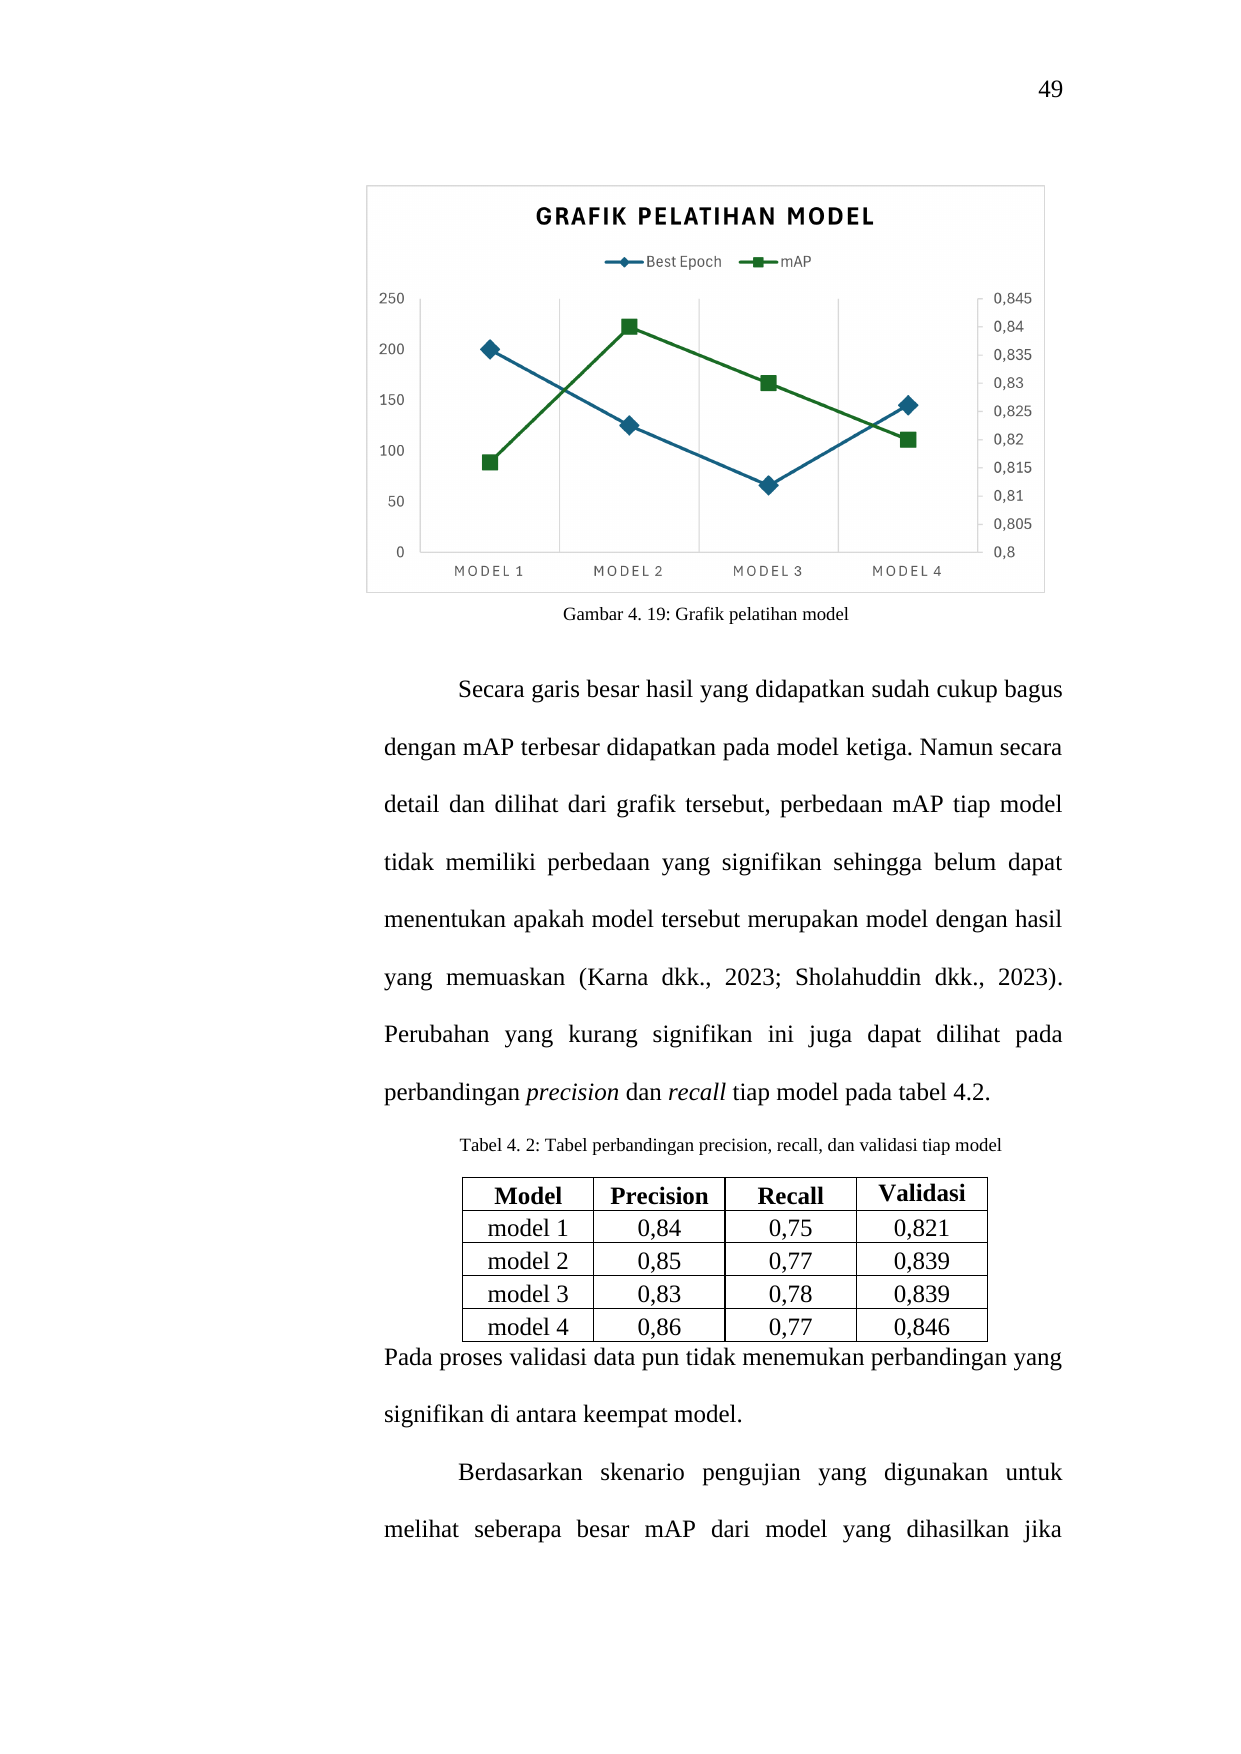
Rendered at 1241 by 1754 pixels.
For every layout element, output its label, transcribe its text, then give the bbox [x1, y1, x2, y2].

table_cell 0,84 [594, 1211, 724, 1242]
table_cell 0,839 [857, 1243, 987, 1275]
table_cell model 3 [463, 1276, 593, 1308]
table_cell model 2 [463, 1243, 593, 1275]
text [384, 1457, 1063, 1543]
table_cell 0,821 [857, 1211, 987, 1242]
text Tabel 4. 2: Tabel perbandingan precision, recall, dan validasi tiap model [399, 1134, 1063, 1156]
table_header Model [463, 1178, 593, 1209]
table_cell 0,75 [726, 1211, 856, 1242]
table_cell 0,86 [594, 1309, 724, 1341]
picture [366, 185, 1045, 593]
table_cell 0,839 [857, 1276, 987, 1308]
table_cell 0,77 [726, 1309, 856, 1341]
table_cell 0,83 [594, 1276, 724, 1308]
table_cell 0,78 [726, 1276, 856, 1308]
table_header Recall [726, 1178, 856, 1209]
table_cell model 1 [463, 1211, 593, 1242]
table_cell 0,846 [857, 1309, 987, 1341]
table_cell model 4 [463, 1309, 593, 1341]
table_header Precision [594, 1178, 724, 1209]
table_cell 0,85 [594, 1243, 724, 1275]
text Pada proses validasi data pun tidak menemukan perbandingan yang signifikan di antara keempat model. [384, 1342, 1063, 1428]
table_header Validasi [857, 1178, 987, 1209]
table_cell 0,77 [726, 1243, 856, 1275]
